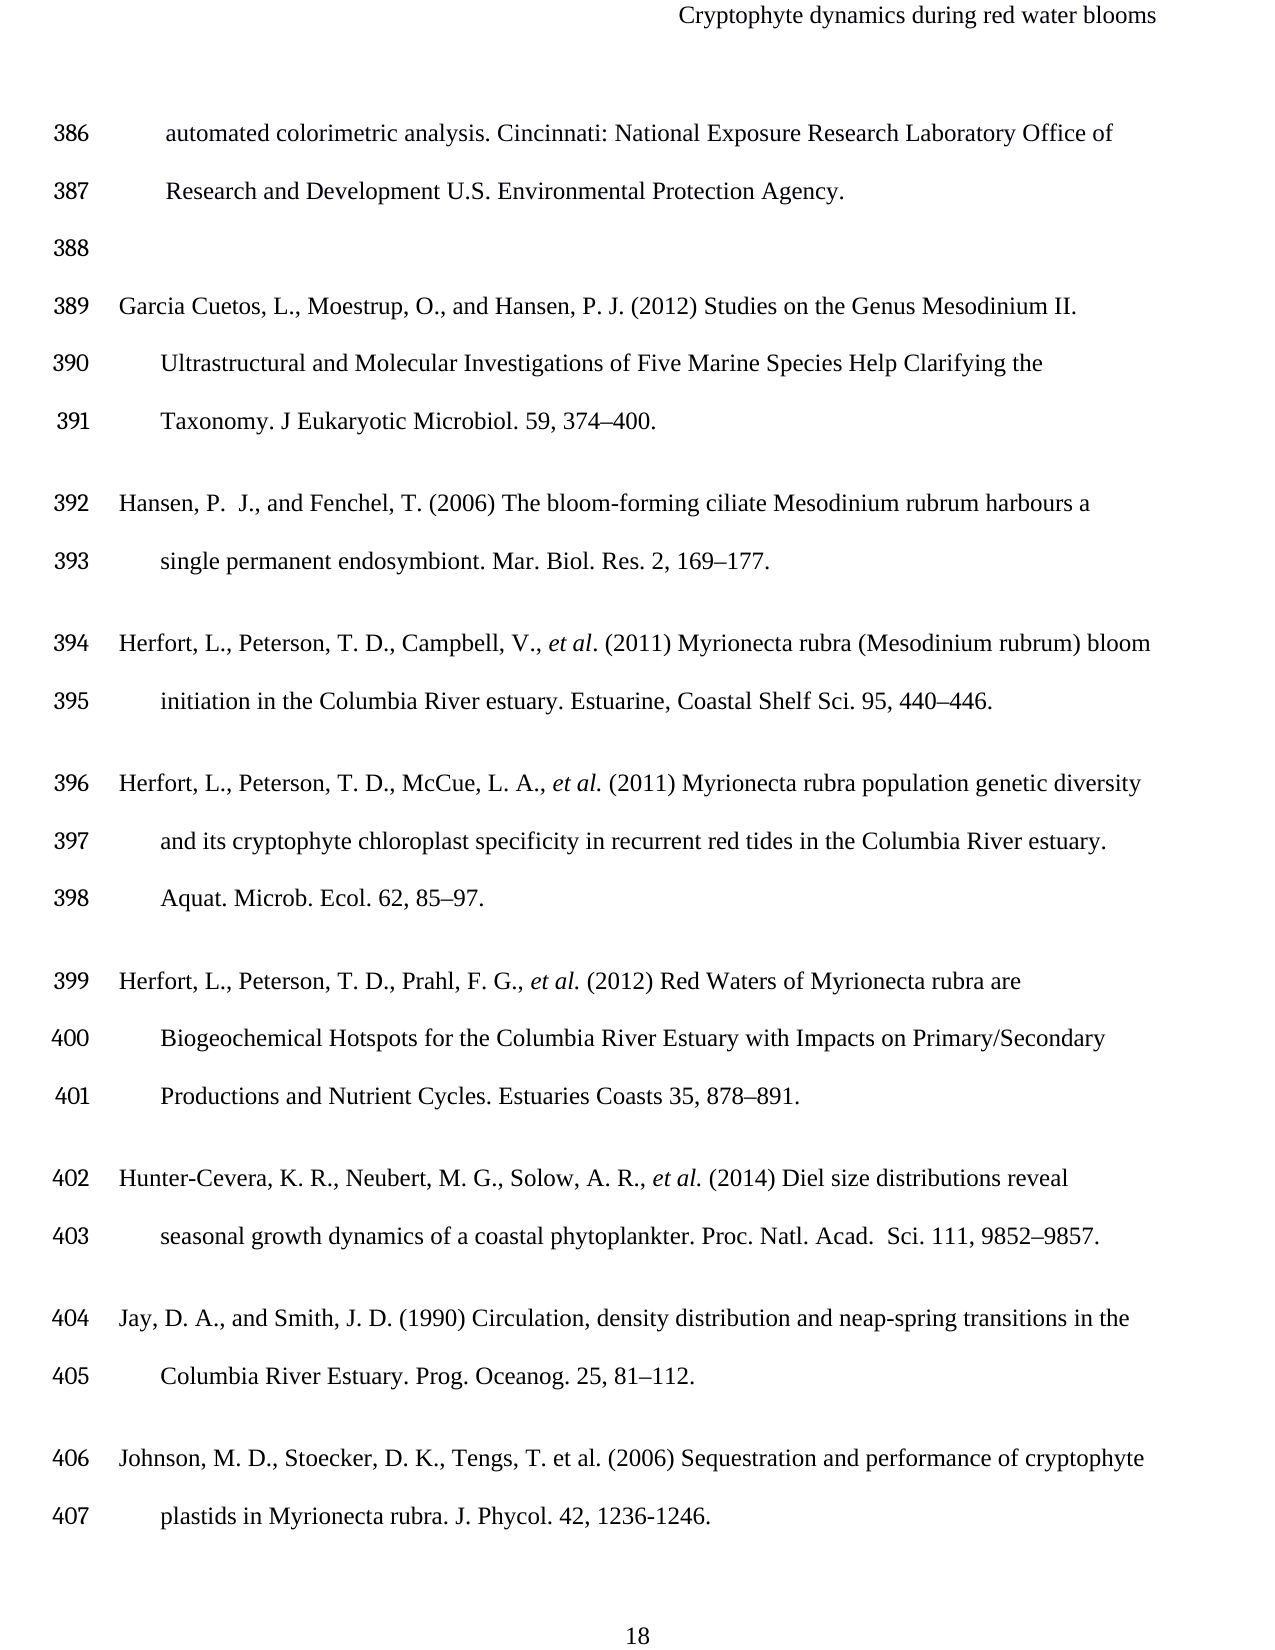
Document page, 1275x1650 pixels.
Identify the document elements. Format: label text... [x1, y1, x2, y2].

text Herfort, L., Peterson, T. D., Prahl, F. G., et al. (2012) Red Waters of Myrionecta rubra are Biogeochemical Hotspots for the Columbia River Estuary with Impacts on Primary/Secondary Productions and Nutrient Cycles. Estuaries Coasts 35, 878–891. [118, 966, 1156, 1110]
text Hunter-Cevera, K. R., Neubert, M. G., Solow, A. R., et al. (2014) Diel size distributions reveal seasonal growth dynamics of a coastal phytoplankter. Proc. Natl. Acad. Sci. 111, 9852–9857. [118, 1163, 1156, 1250]
text Hansen, P. J., and Fenchel, T. (2006) The bloom-forming ciliate Mesodinium rubrum harbours a single permanent endosymbiont. Mar. Biol. Res. 2, 169–177. [118, 488, 1156, 575]
text Johnson, M. D., Stoecker, D. K., Tengs, T. et al. (2006) Sequestration and performance of cryptophyte plastids in Myrionecta rubra. J. Phycol. 42, 1236-1246. [118, 1443, 1156, 1530]
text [118, 118, 1156, 205]
text Herfort, L., Peterson, T. D., McCue, L. A., et al. (2011) Myrionecta rubra population genetic diversity and its cryptophyte chloroplast specificity in recurrent red tides in the Columbia River estuary. Aquat. Microb. Ecol. 62, 85–97. [118, 768, 1156, 912]
text Herfort, L., Peterson, T. D., Campbell, V., et al. (2011) Myrionecta rubra (Mesodinium rubrum) bloom initiation in the Columbia River estuary. Estuarine, Coastal Shelf Sci. 95, 440–446. [118, 628, 1156, 715]
text Jay, D. A., and Smith, J. D. (1990) Circulation, density distribution and neap-spring transitions in the Columbia River Estuary. Prog. Oceanog. 25, 81–112. [118, 1303, 1156, 1390]
text Garcia Cuetos, L., Moestrup, O., and Hansen, P. J. (2012) Studies on the Genus Mesodinium II. Ultrastructural and Molecular Investigations of Five Marine Species Help Clarifying the Taxonomy. J Eukaryotic Microbiol. 59, 374–400. [118, 291, 1156, 435]
